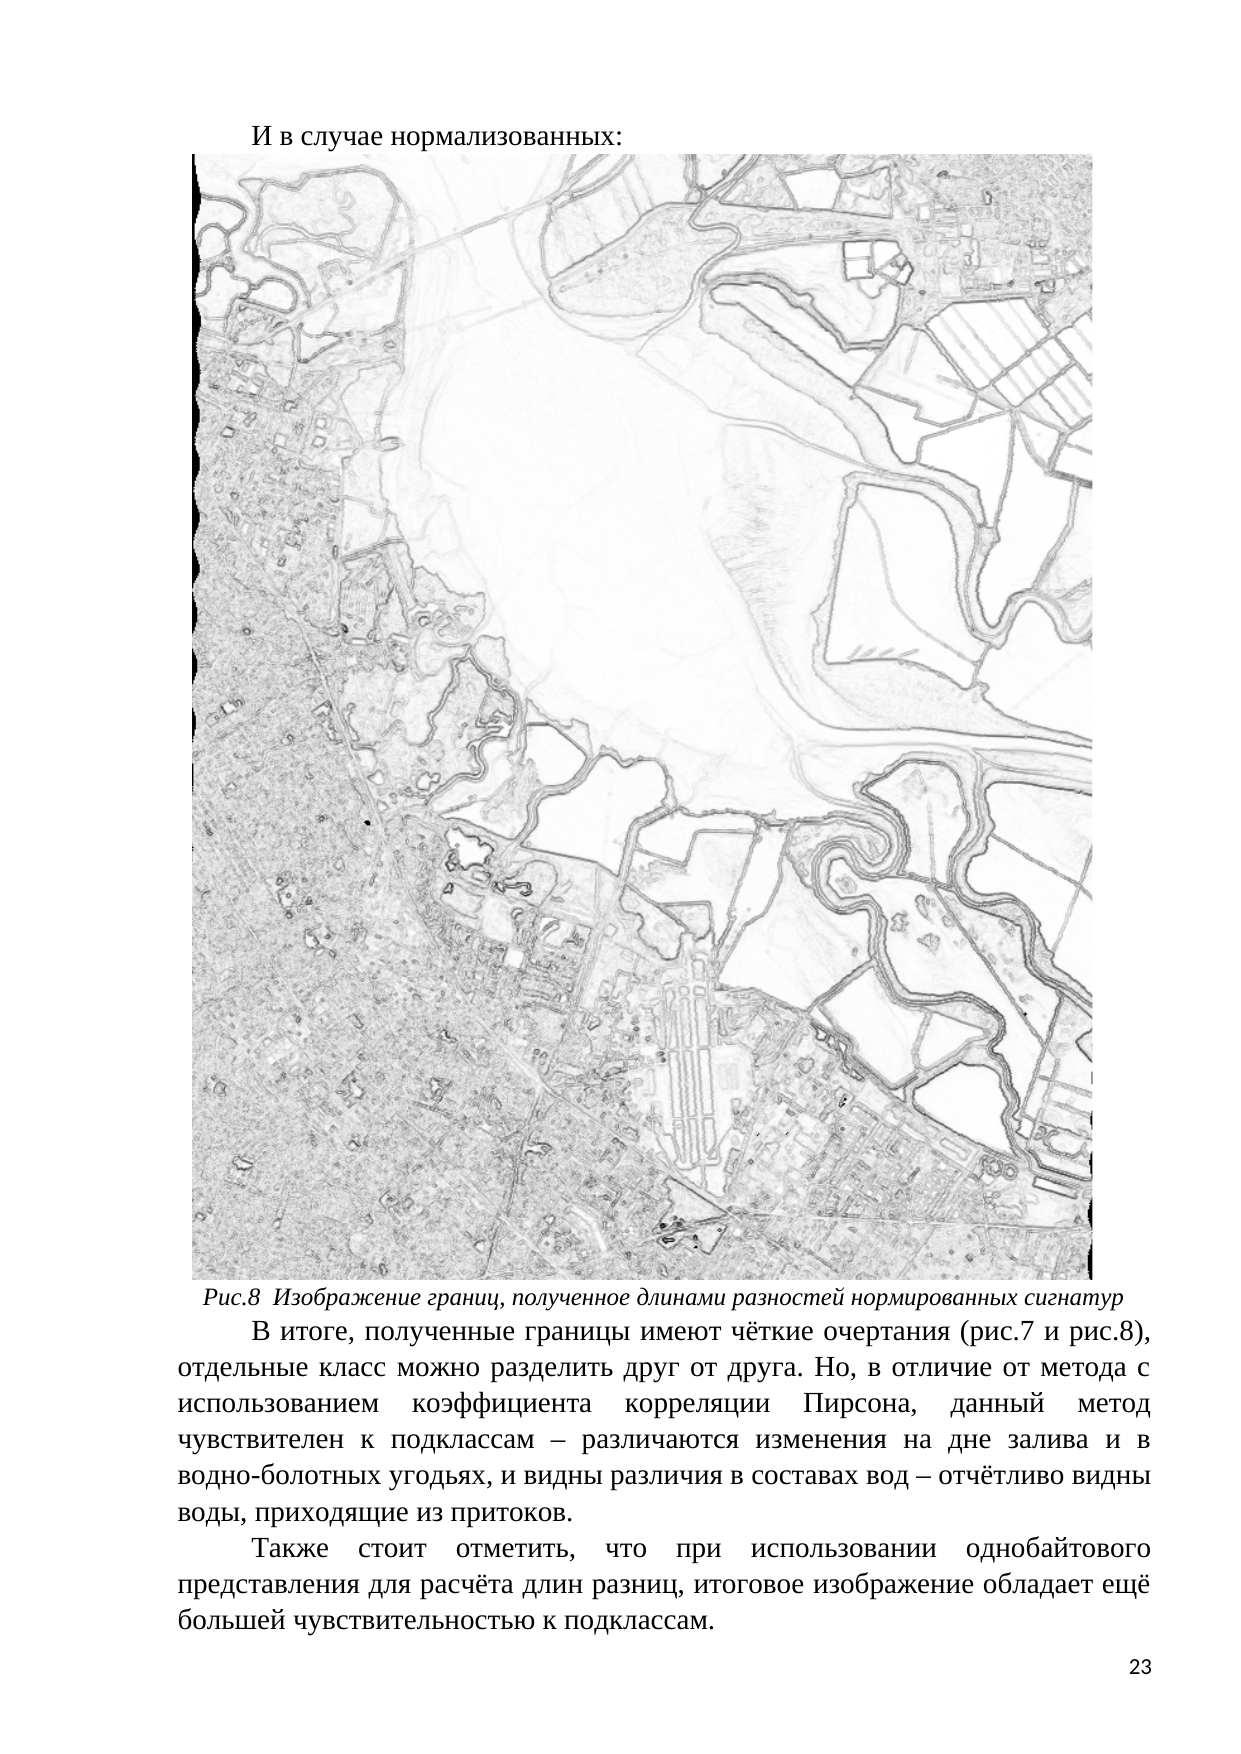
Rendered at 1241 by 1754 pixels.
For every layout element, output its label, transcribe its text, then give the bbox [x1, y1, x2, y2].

text Также стоит отметить, что при использовании однобайтового представления для расчёта длин разниц, итоговое изображение обладает ещё большей чувствительностью к подклассам. [177, 1530, 1152, 1636]
text И в случае нормализованных: [177, 118, 1152, 152]
text Рис.8 Изображение границ, полученное длинами разностей нормированных сигнатур [177, 1282, 1152, 1311]
text В итоге, полученные границы имеют чёткие очертания (рис.7 и рис.8), отдельные класс можно разделить друг от друга. Но, в отличие от метода с использованием коэффициента корреляции Пирсона, данный метод чувствителен к подклассам – различаются изменения на дне залива и в водно-болотных угодьях, и видны различия в составах вод – отчётливо видны воды, приходящие из притоков. [177, 1313, 1152, 1527]
picture [192, 154, 1093, 1280]
